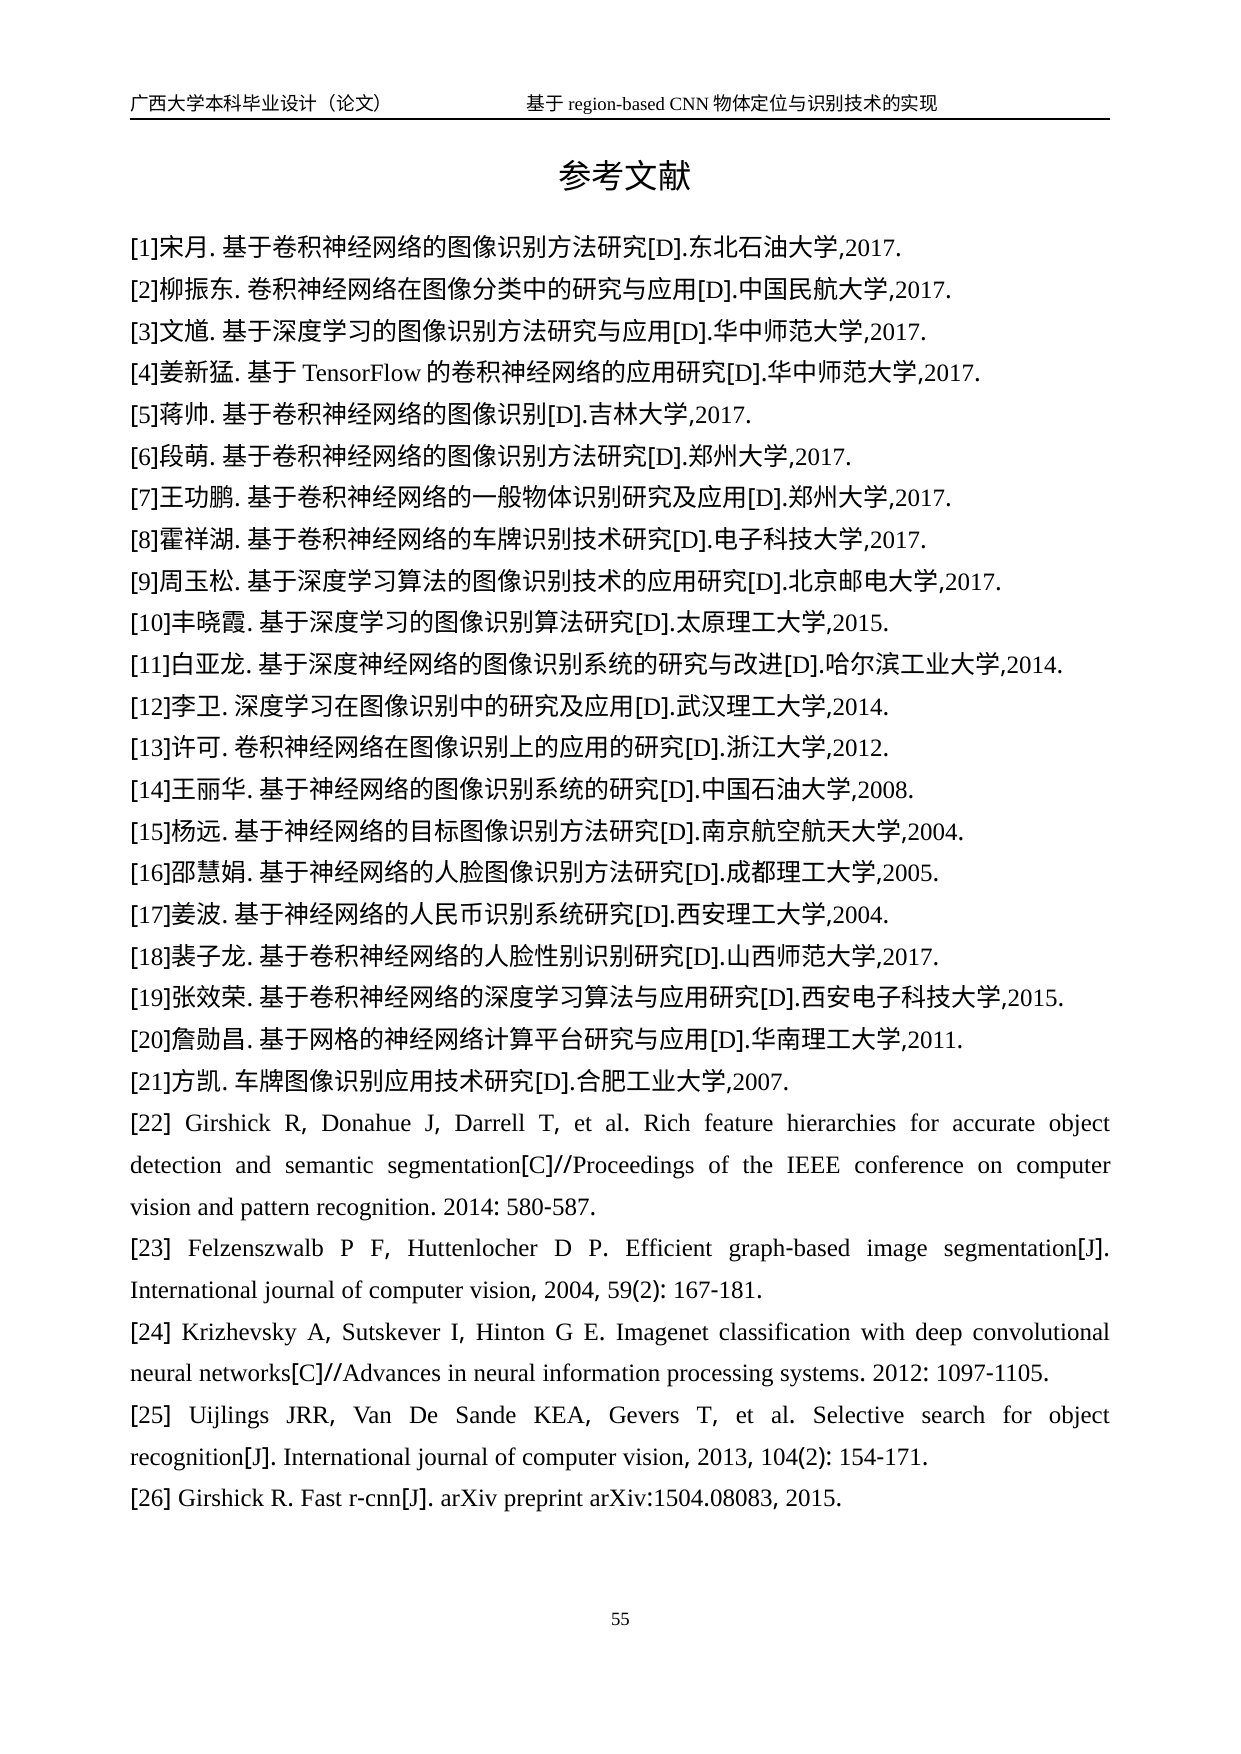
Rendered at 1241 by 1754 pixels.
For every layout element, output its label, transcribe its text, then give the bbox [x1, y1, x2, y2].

text [13]许可. 卷积神经网络在图像识别上的应用的研究[D].浙江大学,2012. [130, 723, 1110, 765]
text [17]姜波. 基于神经网络的人民币识别系统研究[D].西安理工大学,2004. [130, 890, 1110, 932]
text [3]文馗. 基于深度学习的图像识别方法研究与应用[D].华中师范大学,2017. [130, 307, 1110, 348]
text [9]周玉松. 基于深度学习算法的图像识别技术的应用研究[D].北京邮电大学,2017. [130, 557, 1110, 598]
text [26] Girshick R. Fast r-cnn[J]. arXiv preprint arXiv:1504.08083, 2015. [130, 1473, 1110, 1515]
text [4]姜新猛. 基于TensorFlow的卷积神经网络的应用研究[D].华中师范大学,2017. [130, 348, 1110, 390]
text [12]李卫. 深度学习在图像识别中的研究及应用[D].武汉理工大学,2014. [130, 682, 1110, 723]
text [22] Girshick R, Donahue J, Darrell T, et al. Rich feature hierarchies for accurate object detection and semantic segmentation[C]//Proceedings of the IEEE conference on computer vision and pattern recognition. 2014: 580-587. [130, 1098, 1110, 1223]
text [5]蒋帅. 基于卷积神经网络的图像识别[D].吉林大学,2017. [130, 390, 1110, 432]
text [25] Uijlings JRR, Van De Sande KEA, Gevers T, et al. Selective search for object recognition[J]. International journal of computer vision, 2013, 104(2): 154-171. [130, 1390, 1110, 1473]
text [14]王丽华. 基于神经网络的图像识别系统的研究[D].中国石油大学,2008. [130, 765, 1110, 807]
text [21]方凯. 车牌图像识别应用技术研究[D].合肥工业大学,2007. [130, 1057, 1110, 1098]
text [15]杨远. 基于神经网络的目标图像识别方法研究[D].南京航空航天大学,2004. [130, 807, 1110, 848]
text [6]段萌. 基于卷积神经网络的图像识别方法研究[D].郑州大学,2017. [130, 432, 1110, 473]
text [8]霍祥湖. 基于卷积神经网络的车牌识别技术研究[D].电子科技大学,2017. [130, 515, 1110, 557]
text 参考文献 [130, 150, 1110, 198]
text [2]柳振东. 卷积神经网络在图像分类中的研究与应用[D].中国民航大学,2017. [130, 265, 1110, 307]
text [23] Felzenszwalb P F, Huttenlocher D P. Efficient graph-based image segmentation[J]. International journal of computer vision, 2004, 59(2): 167-181. [130, 1223, 1110, 1307]
text [1]宋月. 基于卷积神经网络的图像识别方法研究[D].东北石油大学,2017. [130, 223, 1110, 265]
text [18]裴子龙. 基于卷积神经网络的人脸性别识别研究[D].山西师范大学,2017. [130, 932, 1110, 973]
text [10]丰晓霞. 基于深度学习的图像识别算法研究[D].太原理工大学,2015. [130, 598, 1110, 640]
text [24] Krizhevsky A, Sutskever I, Hinton G E. Imagenet classification with deep convolutional neural networks[C]//Advances in neural information processing systems. 2012: 1097-1105. [130, 1307, 1110, 1390]
text [11]白亚龙. 基于深度神经网络的图像识别系统的研究与改进[D].哈尔滨工业大学,2014. [130, 640, 1110, 682]
text [16]邵慧娟. 基于神经网络的人脸图像识别方法研究[D].成都理工大学,2005. [130, 848, 1110, 890]
text [20]詹勋昌. 基于网格的神经网络计算平台研究与应用[D].华南理工大学,2011. [130, 1015, 1110, 1057]
text [7]王功鹏. 基于卷积神经网络的一般物体识别研究及应用[D].郑州大学,2017. [130, 473, 1110, 515]
text [19]张效荣. 基于卷积神经网络的深度学习算法与应用研究[D].西安电子科技大学,2015. [130, 973, 1110, 1015]
